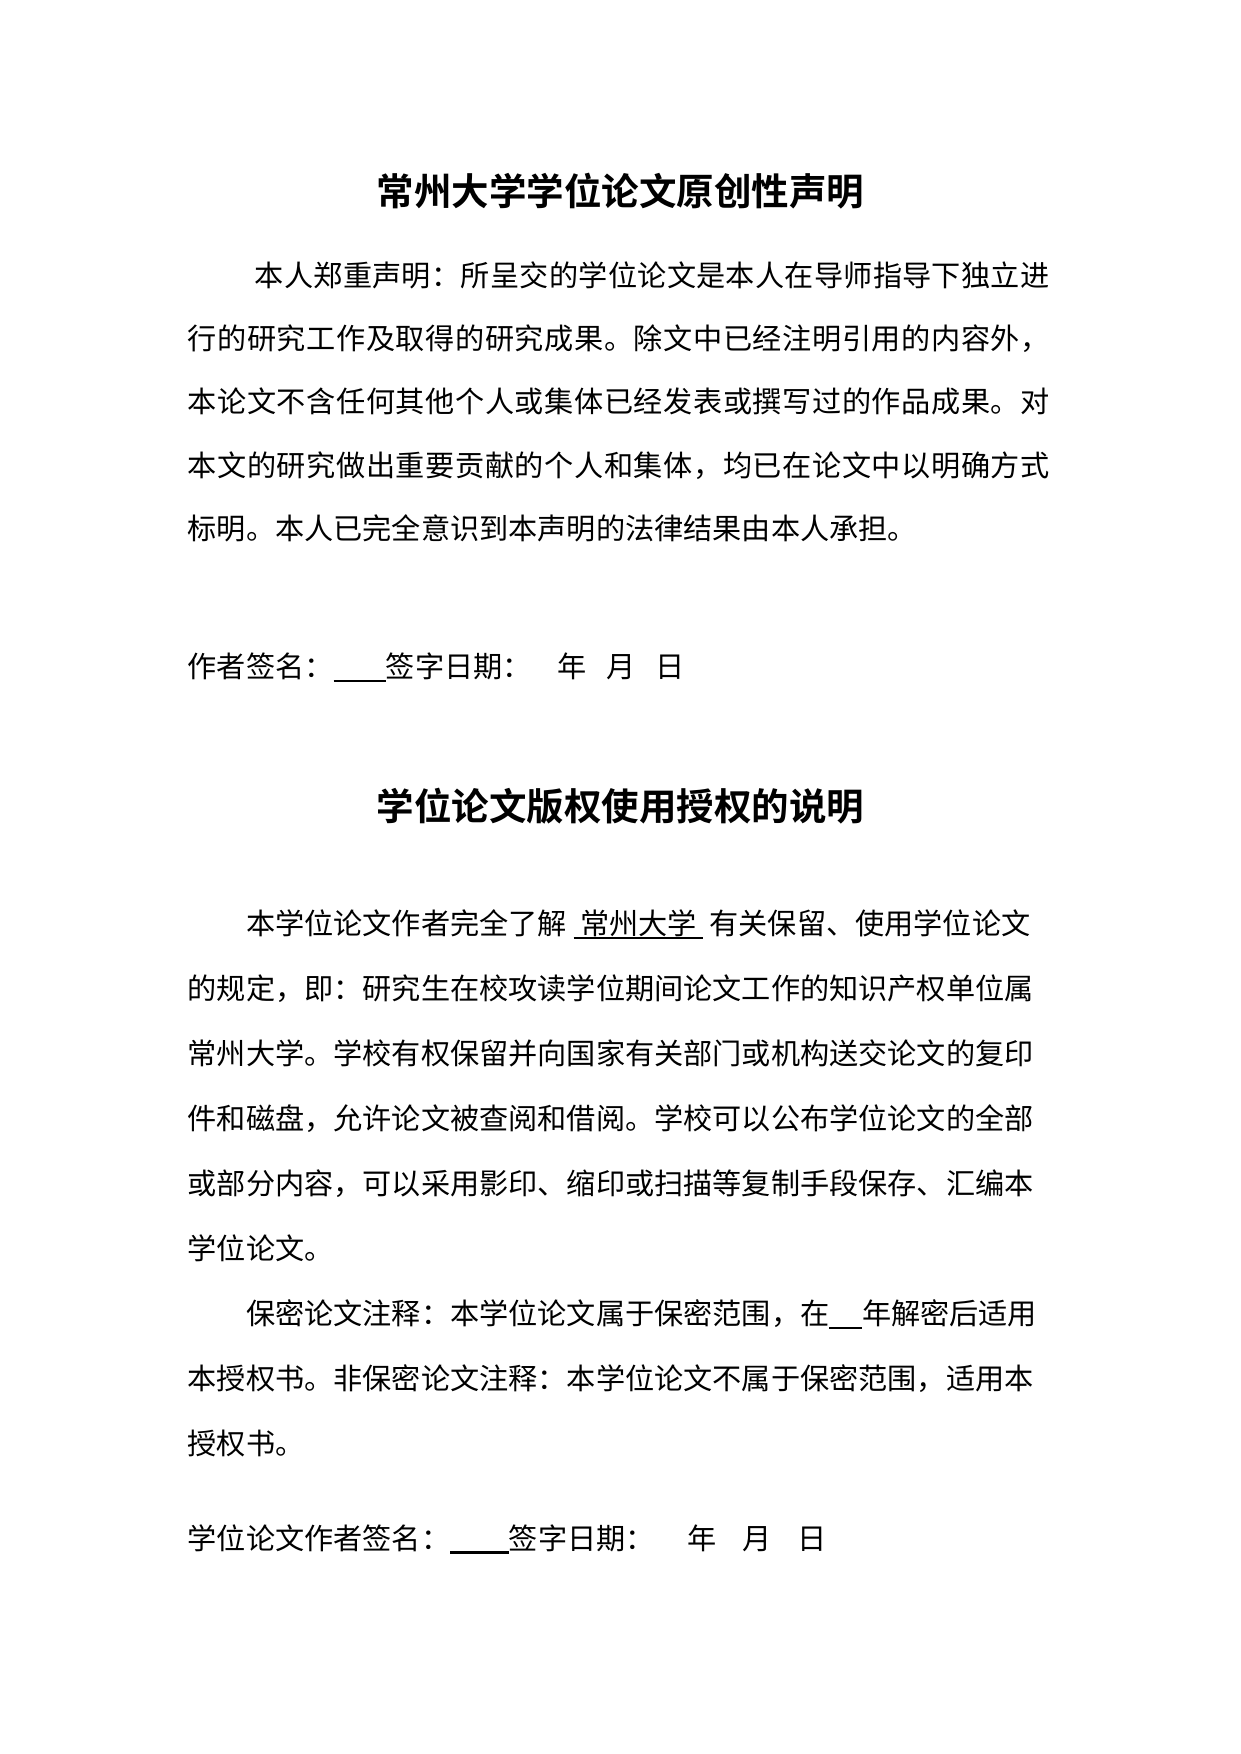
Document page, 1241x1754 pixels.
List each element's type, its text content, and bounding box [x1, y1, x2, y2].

text 本学位论文作者完全了解 常州大学 有关保留、使用学位论文的规定，即：研究生在校攻读学位期间论文工作的知识产权单位属常州大学。学校有权保留并向国家有关部门或机构送交论文的复印件和磁盘，允许论文被查阅和借阅。学校可以公布学位论文的全部或部分内容，可以采用影印、缩印或扫描等复制手段保存、汇编本学位论文。 [187, 889, 1053, 1279]
text 常州大学学位论文原创性声明 [187, 162, 1053, 216]
text 学位论文版权使用授权的说明 [187, 777, 1053, 832]
text 学位论文作者签名： 签字日期： 年 月 日 [187, 1516, 1053, 1557]
text 本人郑重声明：所呈交的学位论文是本人在导师指导下独立进行的研究工作及取得的研究成果。除文中已经注明引用的内容外，本论文不含任何其他个人或集体已经发表或撰写过的作品成果。对本文的研究做出重要贡献的个人和集体，均已在论文中以明确方式标明。本人已完全意识到本声明的法律结果由本人承担。 [187, 252, 1053, 548]
text 保密论文注释：本学位论文属于保密范围，在 年解密后适用本授权书。非保密论文注释：本学位论文不属于保密范围，适用本授权书。 [187, 1279, 1053, 1474]
text 作者签名： 签字日期： 年 月 日 [187, 644, 1053, 686]
